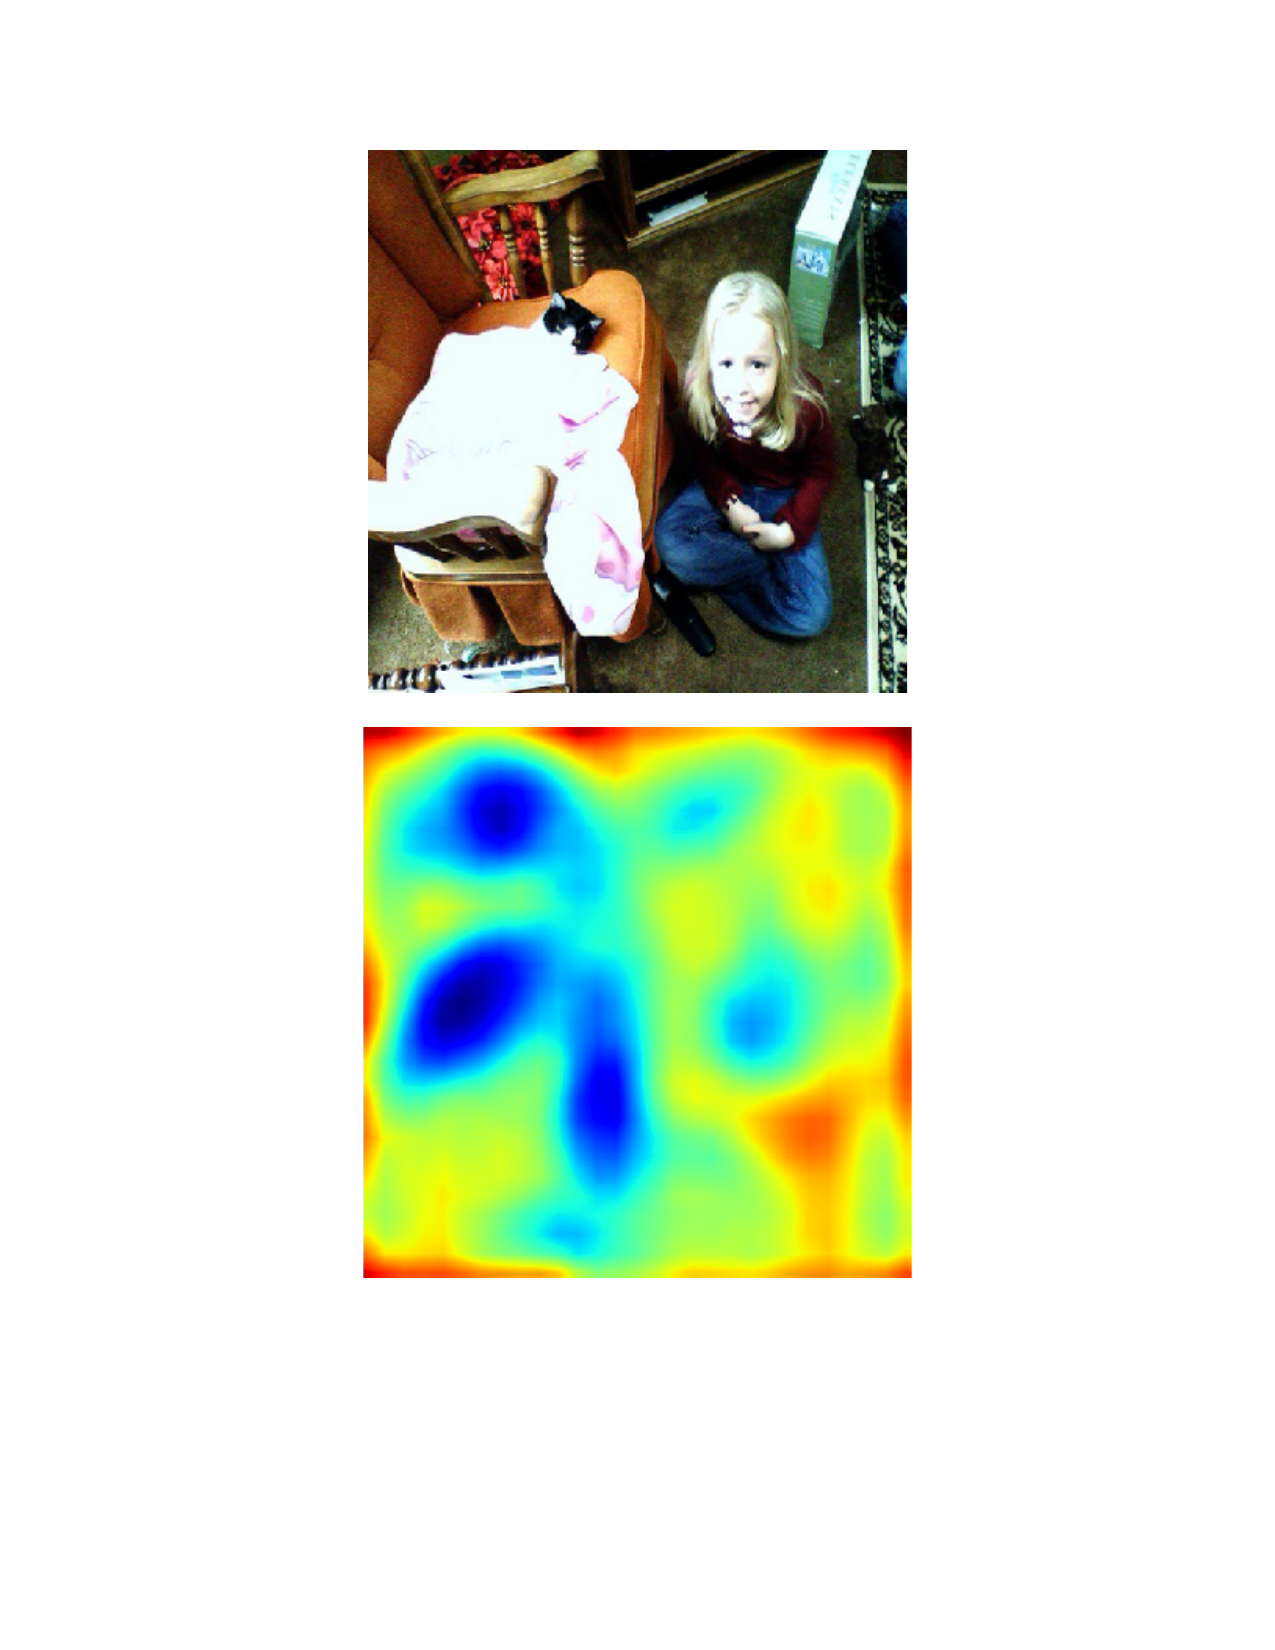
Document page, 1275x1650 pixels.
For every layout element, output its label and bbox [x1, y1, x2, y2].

picture [368, 150, 908, 693]
picture [363, 727, 912, 1278]
